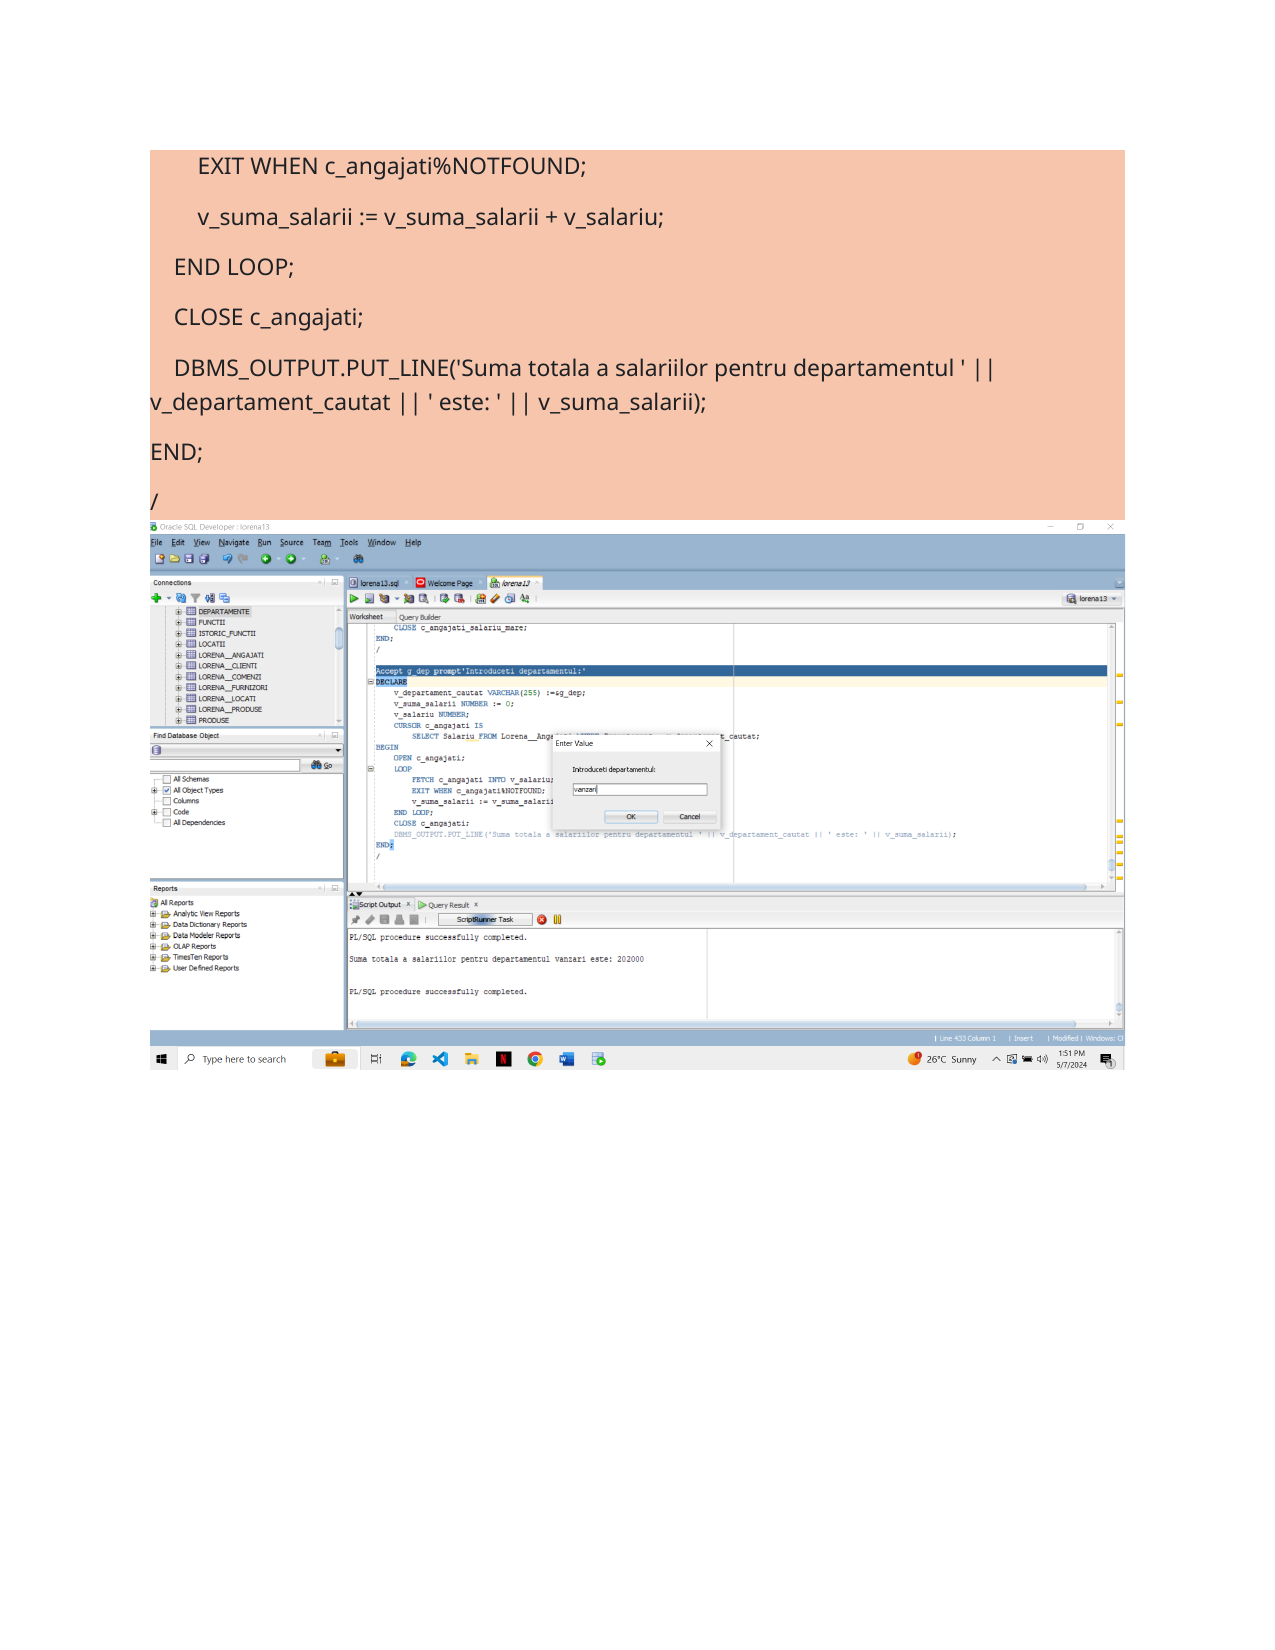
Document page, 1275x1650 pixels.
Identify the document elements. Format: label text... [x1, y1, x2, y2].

text END LOOP; [150, 251, 1125, 282]
text CLOSE c_angajati; [150, 301, 1125, 332]
text v_suma_salarii := v_suma_salarii + v_salariu; [150, 200, 1125, 232]
picture [150, 520, 1125, 1070]
text / [150, 486, 1125, 520]
text DBMS_OUTPUT.PUT_LINE('Suma totala a salariilor pentru departamentul ' || v_departament_cautat || ' este: ' || v_suma_salarii); [150, 352, 1125, 417]
text END; [150, 436, 1125, 467]
text EXIT WHEN c_angajati%NOTFOUND; [150, 150, 1125, 181]
